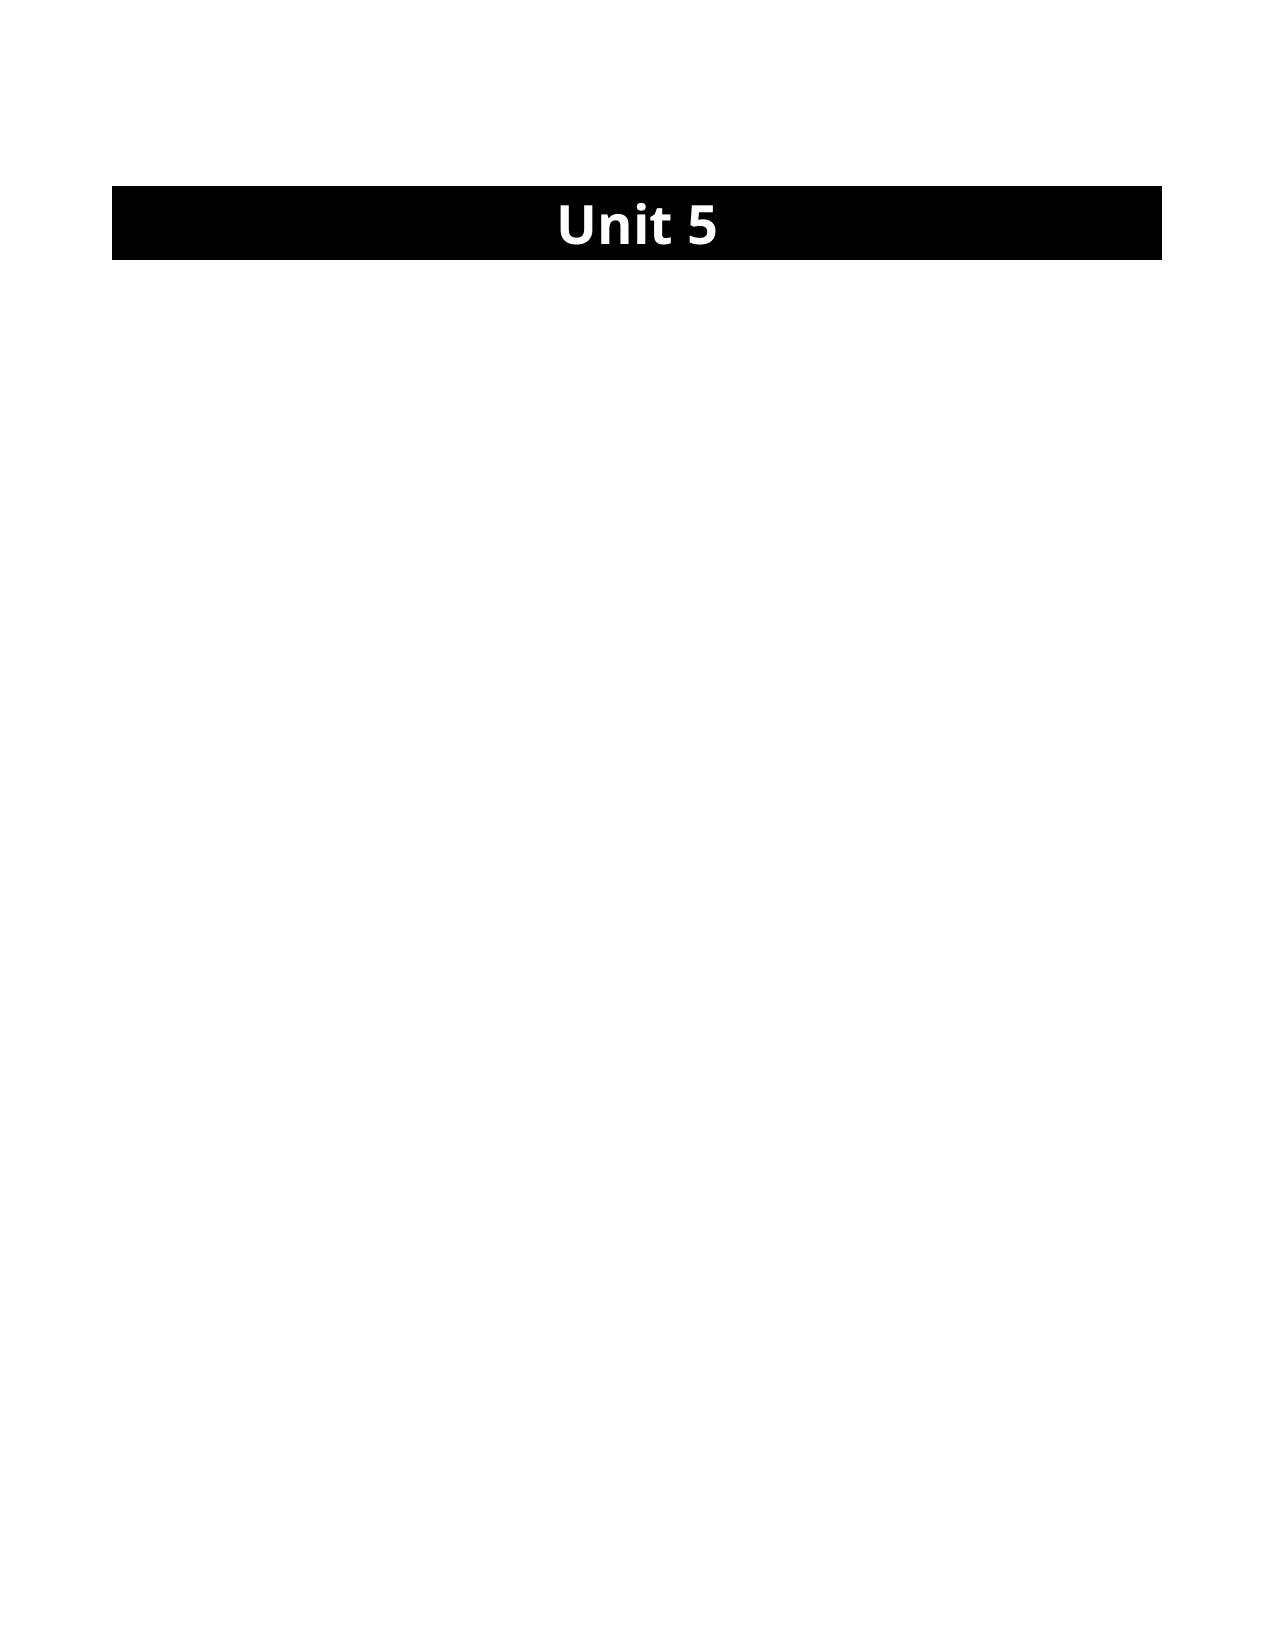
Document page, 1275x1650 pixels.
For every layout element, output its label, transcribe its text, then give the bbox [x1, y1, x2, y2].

subtitle Unit 5 [112, 186, 1162, 260]
